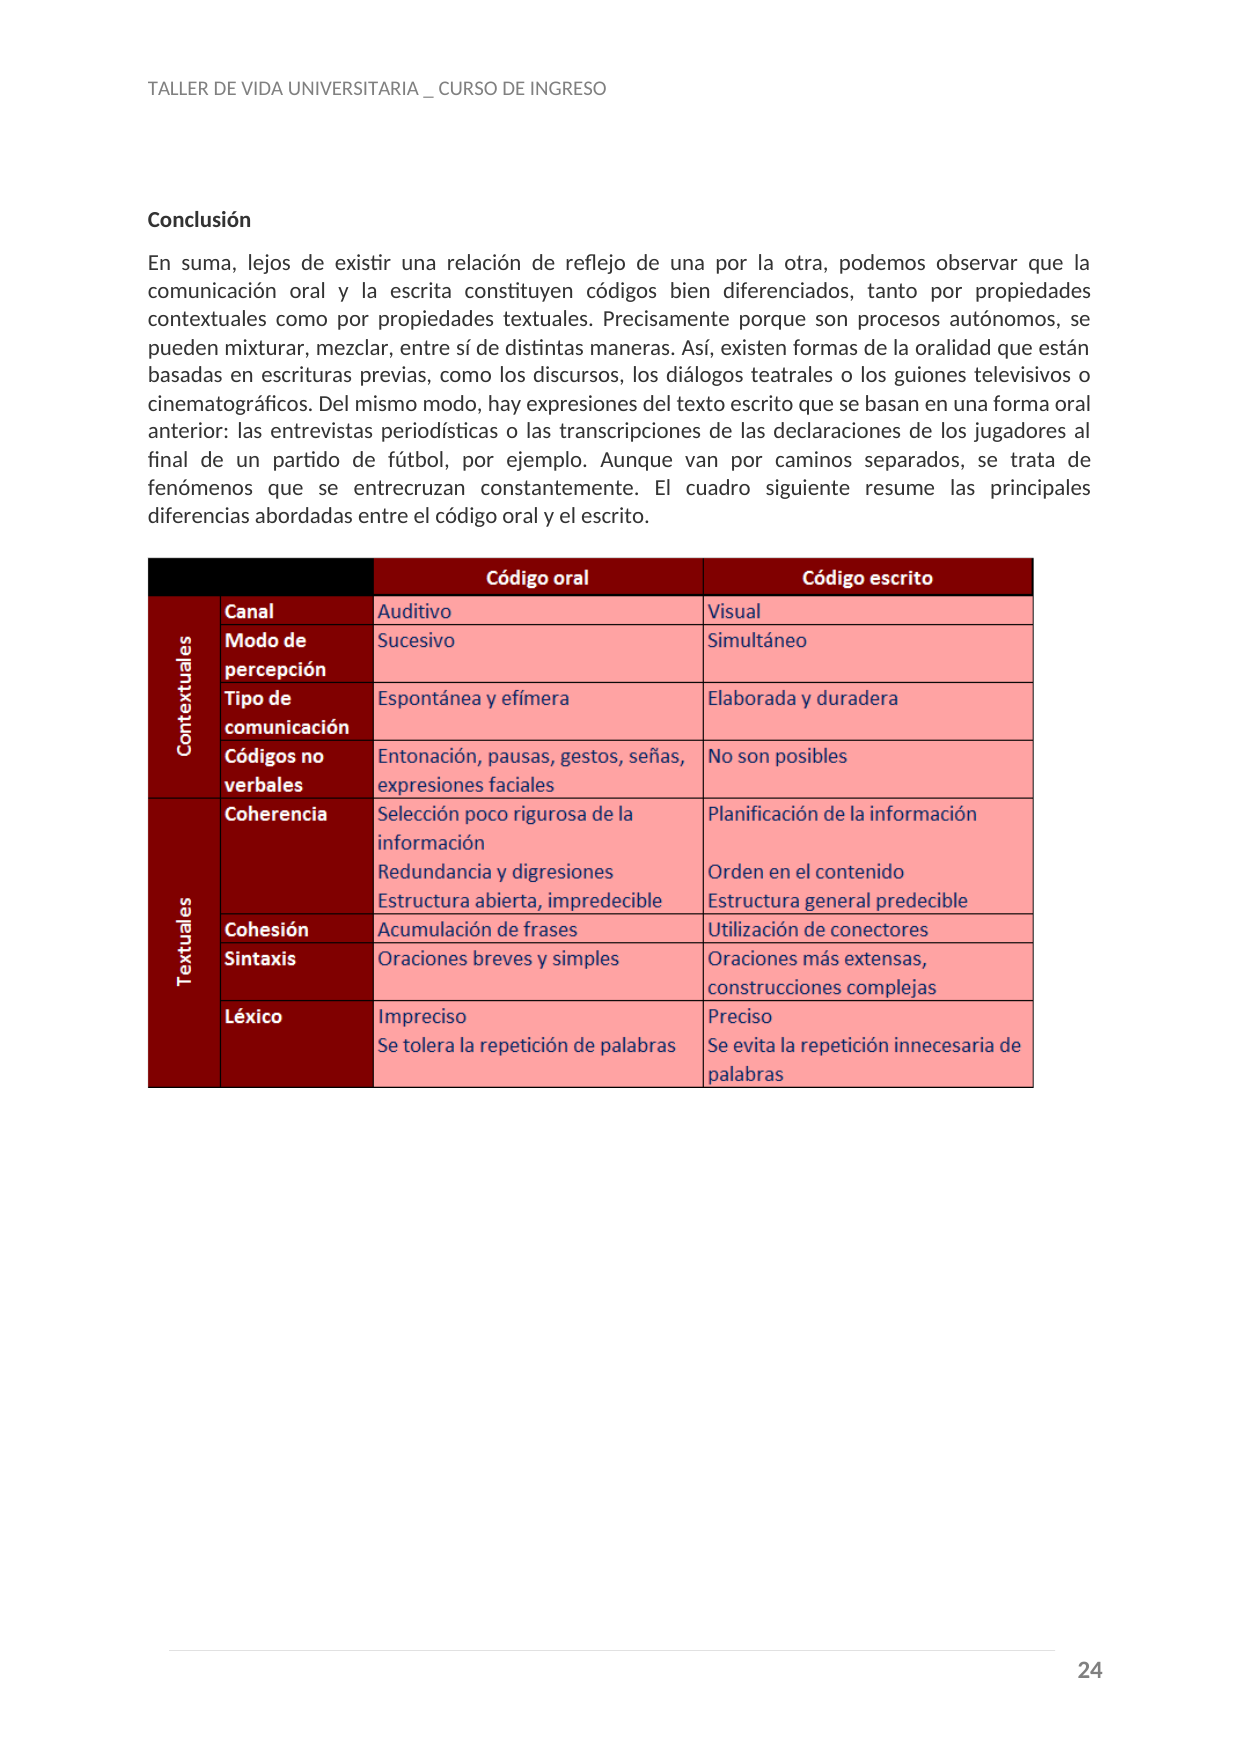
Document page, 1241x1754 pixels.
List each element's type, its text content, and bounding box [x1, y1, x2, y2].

text Conclusión [148, 205, 1092, 233]
text En suma, lejos de existir una relación de reflejo de una por la otra, podemos observar que la comunicación oral y la escrita constituyen códigos bien diferenciados, tanto por propiedades contextuales como por propiedades textuales. Precisamente porque son procesos autónomos, se pueden mixturar, mezclar, entre sí de distintas maneras. Así, existen formas de la oralidad que están basadas en escrituras previas, como los discursos, los diálogos teatrales o los guiones televisivos o cinematográficos. Del mismo modo, hay expresiones del texto escrito que se basan en una forma oral anterior: las entrevistas periodísticas o las transcripciones de las declaraciones de los jugadores al final de un partido de fútbol, por ejemplo. Aunque van por caminos separados, se trata de fenómenos que se entrecruzan constantemente. El cuadro siguiente resume las principales diferencias abordadas entre el código oral y el escrito. [148, 248, 1092, 529]
picture [147, 557, 1034, 1088]
